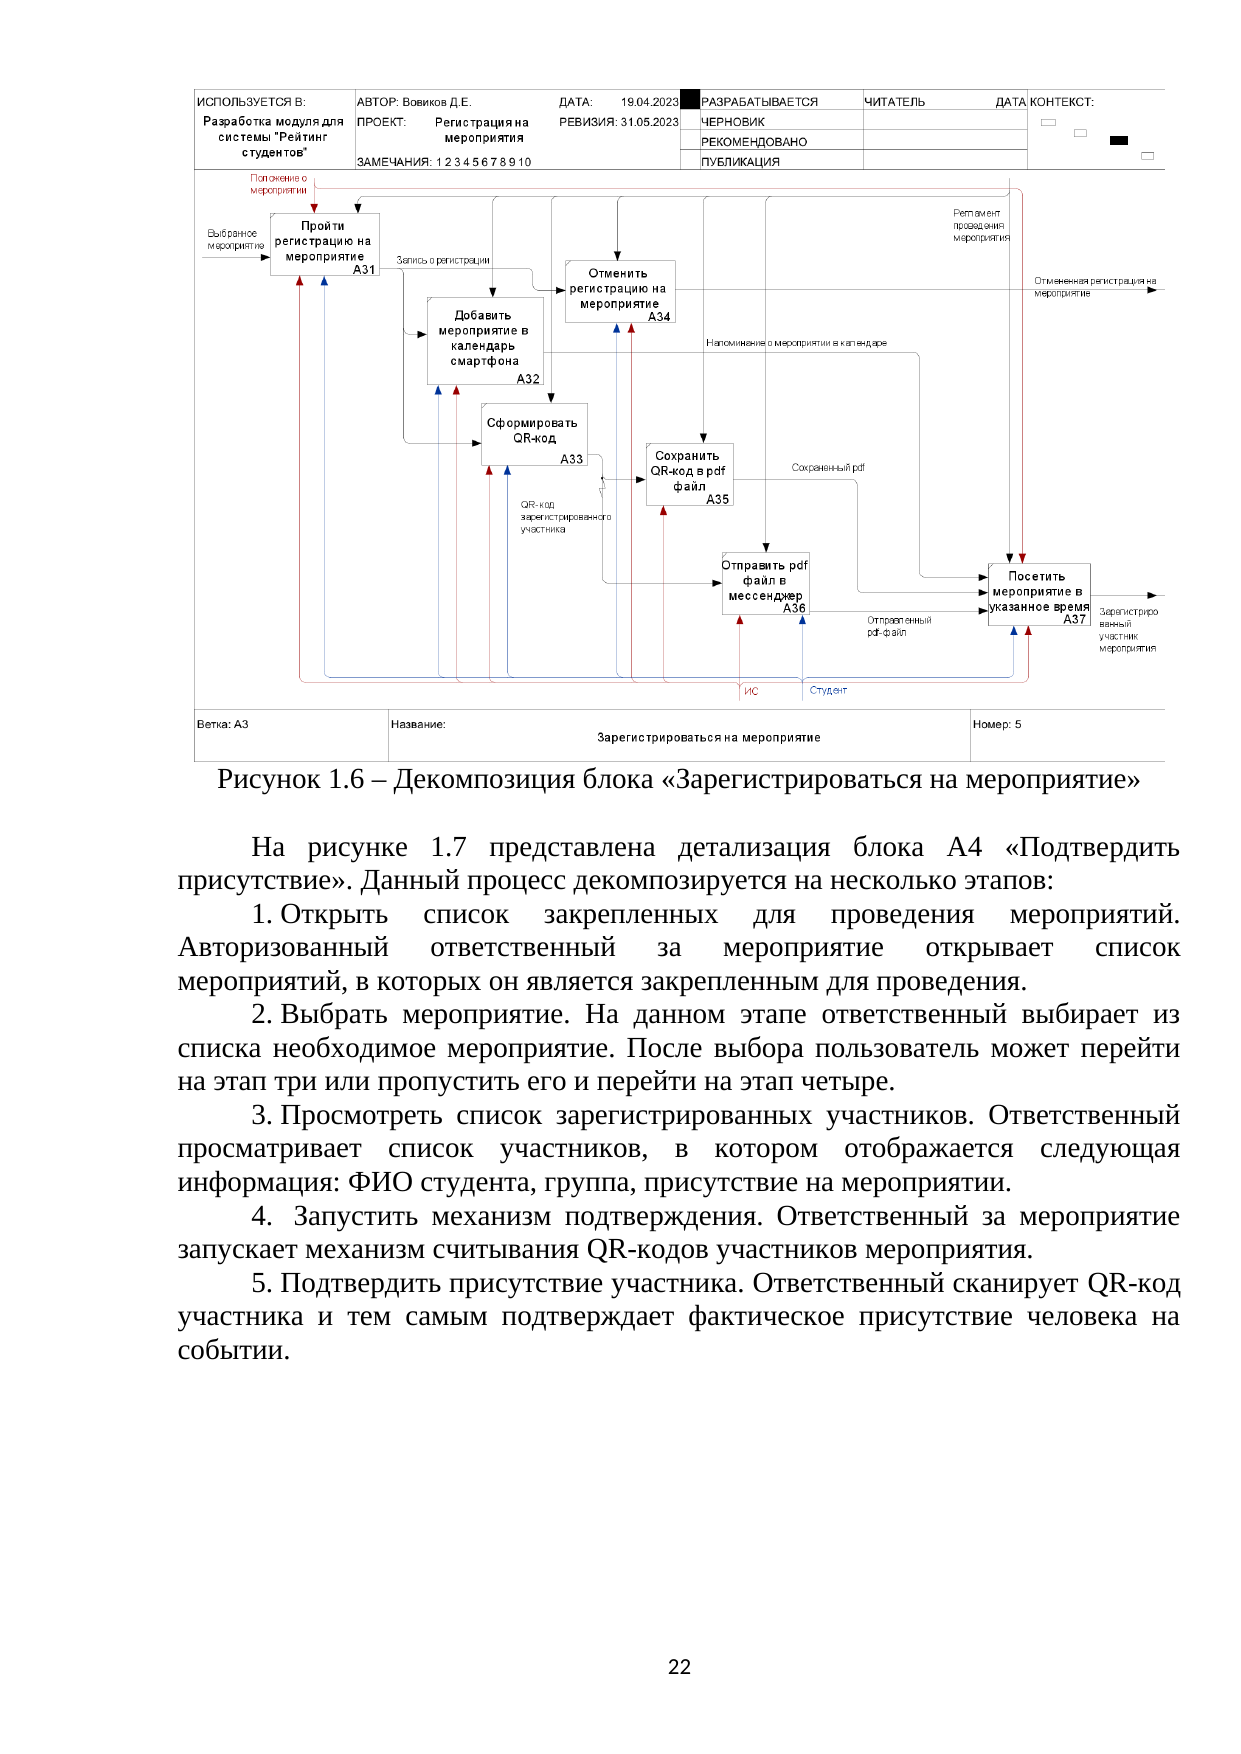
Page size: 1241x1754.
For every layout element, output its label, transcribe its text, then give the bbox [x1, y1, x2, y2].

text На рисунке 1.7 представлена детализация блока А4 «Подтвердить присутствие». Данный процесс декомпозируется на несколько этапов: [177, 829, 1181, 896]
list Подтвердить присутствие участника. Ответственный сканирует QR-код участника и тем самым подтверждает фактическое присутствие человека на событии. [177, 1265, 1181, 1365]
list Выбрать мероприятие. На данном этапе ответственный выбирает из списка необходимое мероприятие. После выбора пользователь может перейти на этап три или пропустить его и перейти на этап четыре. [177, 996, 1181, 1097]
list Просмотреть список зарегистрированных участников. Ответственный просматривает список участников, в котором отображается следующая информация: ФИО студента, группа, присутствие на мероприятии. [177, 1097, 1181, 1198]
text Рисунок 1.6 – Декомпозиция блока «Зарегистрироваться на мероприятие» [177, 762, 1181, 795]
list Запустить механизм подтверждения. Ответственный за мероприятие запускает механизм считывания QR-кодов участников мероприятия. [177, 1198, 1181, 1265]
list Открыть список закрепленных для проведения мероприятий. Авторизованный ответственный за мероприятие открывает список мероприятий, в которых он является закрепленным для проведения. [177, 896, 1181, 996]
picture [193, 88, 1165, 762]
